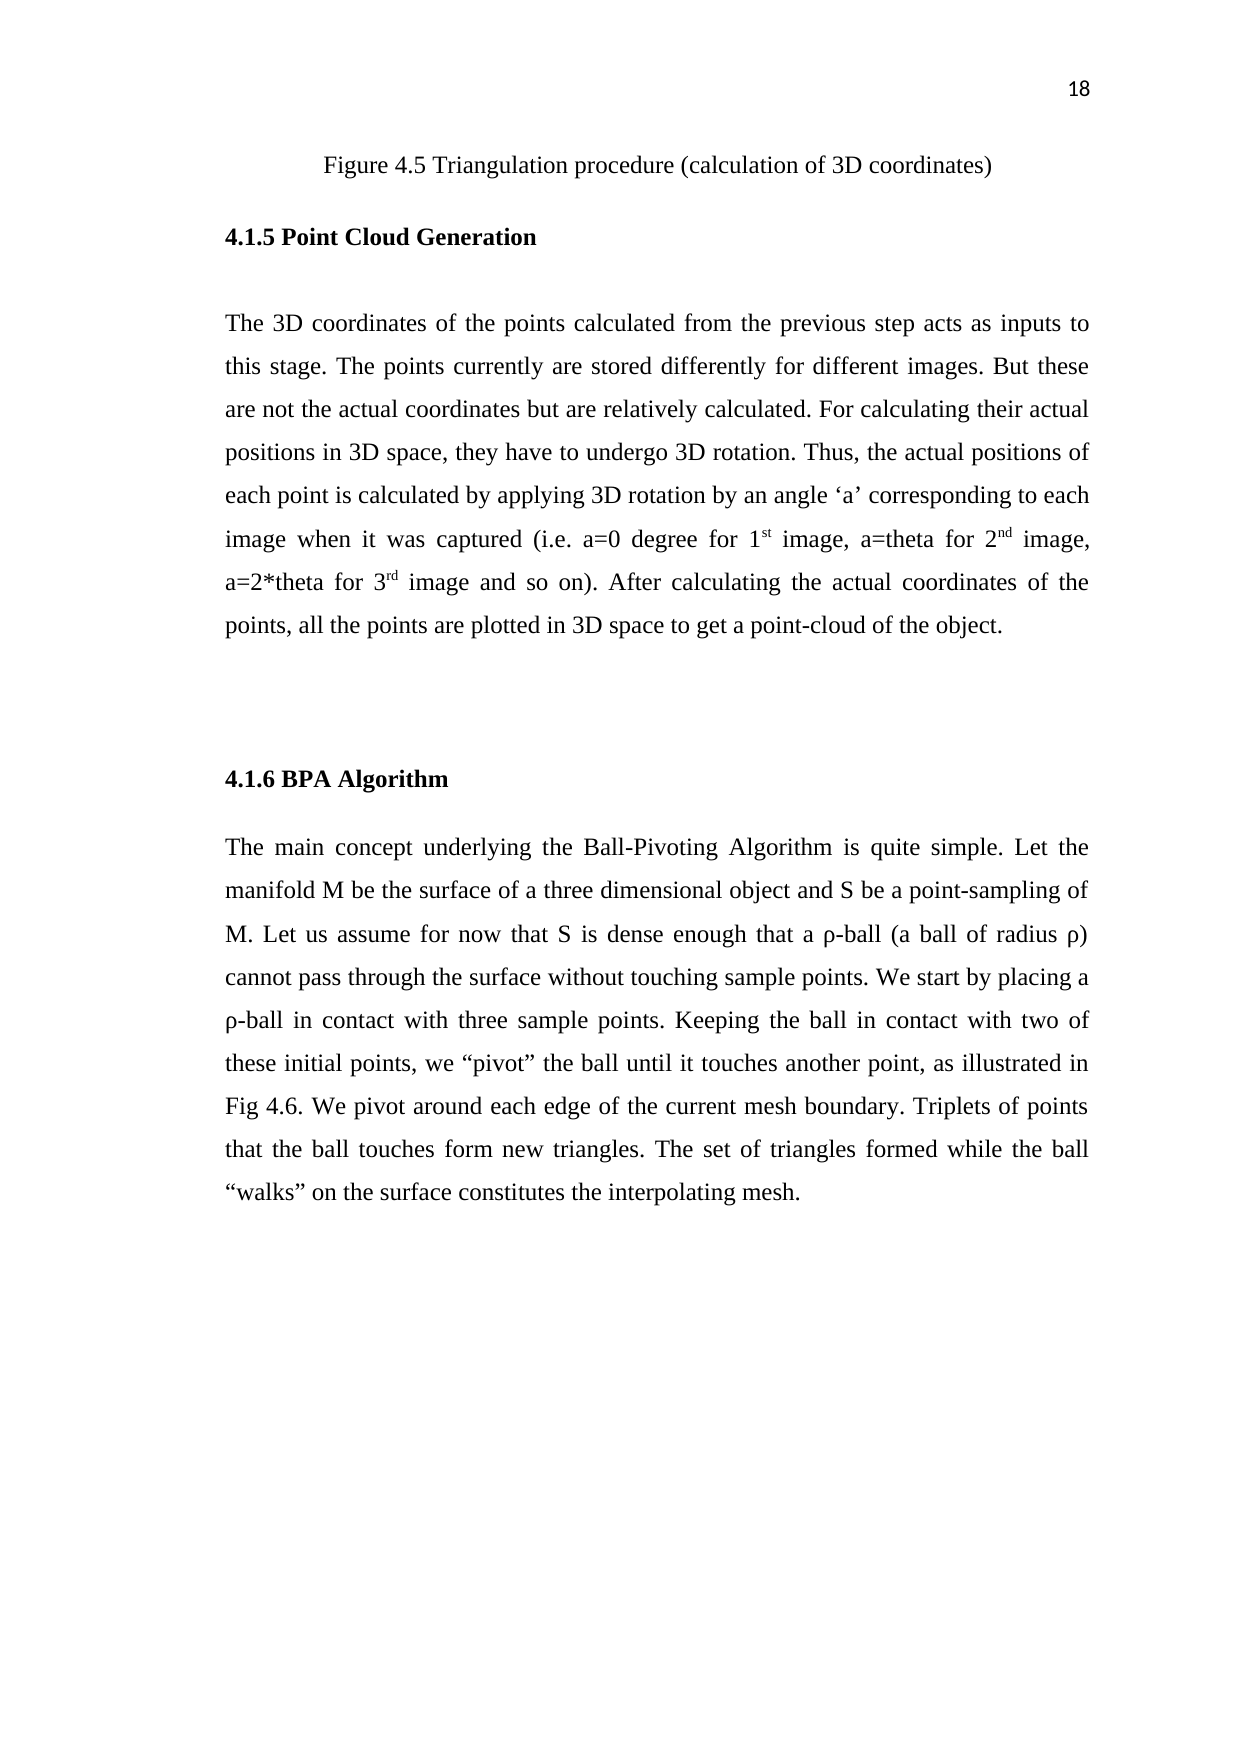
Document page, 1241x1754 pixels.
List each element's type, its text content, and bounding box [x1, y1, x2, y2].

text 4.1.6 BPA Algorithm [225, 764, 1090, 793]
list The 3D coordinates of the points calculated from the previous step acts as inputs to this stage. The points currently are stored differently for different images. But these are not the actual coordinates but are relatively calculated. For calculating their actual positions in 3D space, they have to undergo 3D rotation. Thus, the actual positions of each point is calculated by applying 3D rotation by an angle ‘a’ corresponding to each image when it was captured (i.e. a=0 degree for 1st image, a=theta for 2nd image, a=2*theta for 3rd image and so on). After calculating the actual coordinates of the points, all the points are plotted in 3D space to get a point-cloud of the object. [225, 308, 1090, 639]
text The main concept underlying the Ball-Pivoting Algorithm is quite simple. Let the manifold M be the surface of a three dimensional object and S be a point-sampling of M. Let us assume for now that S is dense enough that a ρ-ball (a ball of radius ρ) cannot pass through the surface without touching sample points. We start by placing a ρ-ball in contact with three sample points. Keeping the ball in contact with two of these initial points, we “pivot” the ball until it touches another point, as illustrated in Fig 4.6. We pivot around each edge of the current mesh boundary. Triplets of points that the ball touches form new triangles. The set of triangles formed while the ball “walks” on the surface constitutes the interpolating mesh. [225, 832, 1090, 1206]
list Figure 4.5 Triangulation procedure (calculation of 3D coordinates) [225, 150, 1090, 179]
list 4.1.5 Point Cloud Generation [225, 222, 1090, 251]
